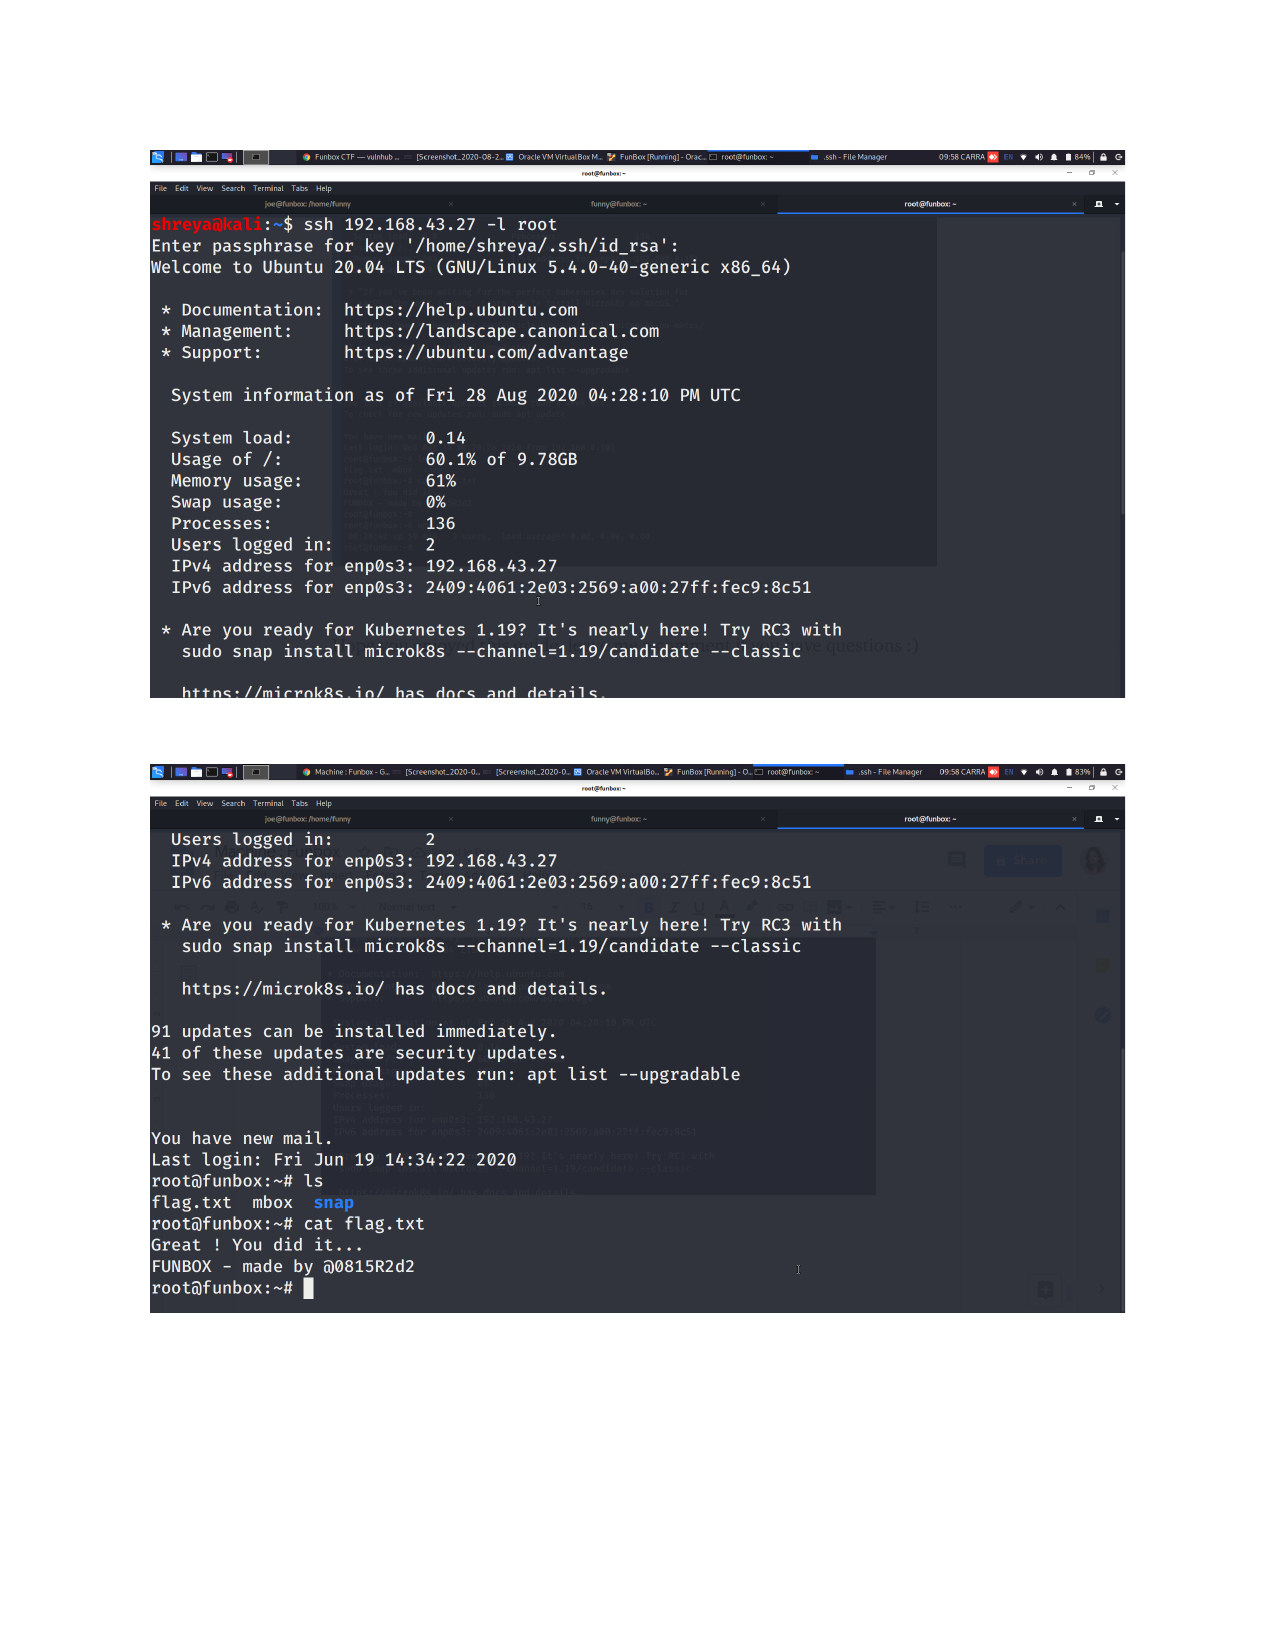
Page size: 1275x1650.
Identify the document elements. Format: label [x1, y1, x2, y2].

picture [150, 764, 1125, 1313]
picture [150, 150, 1125, 698]
